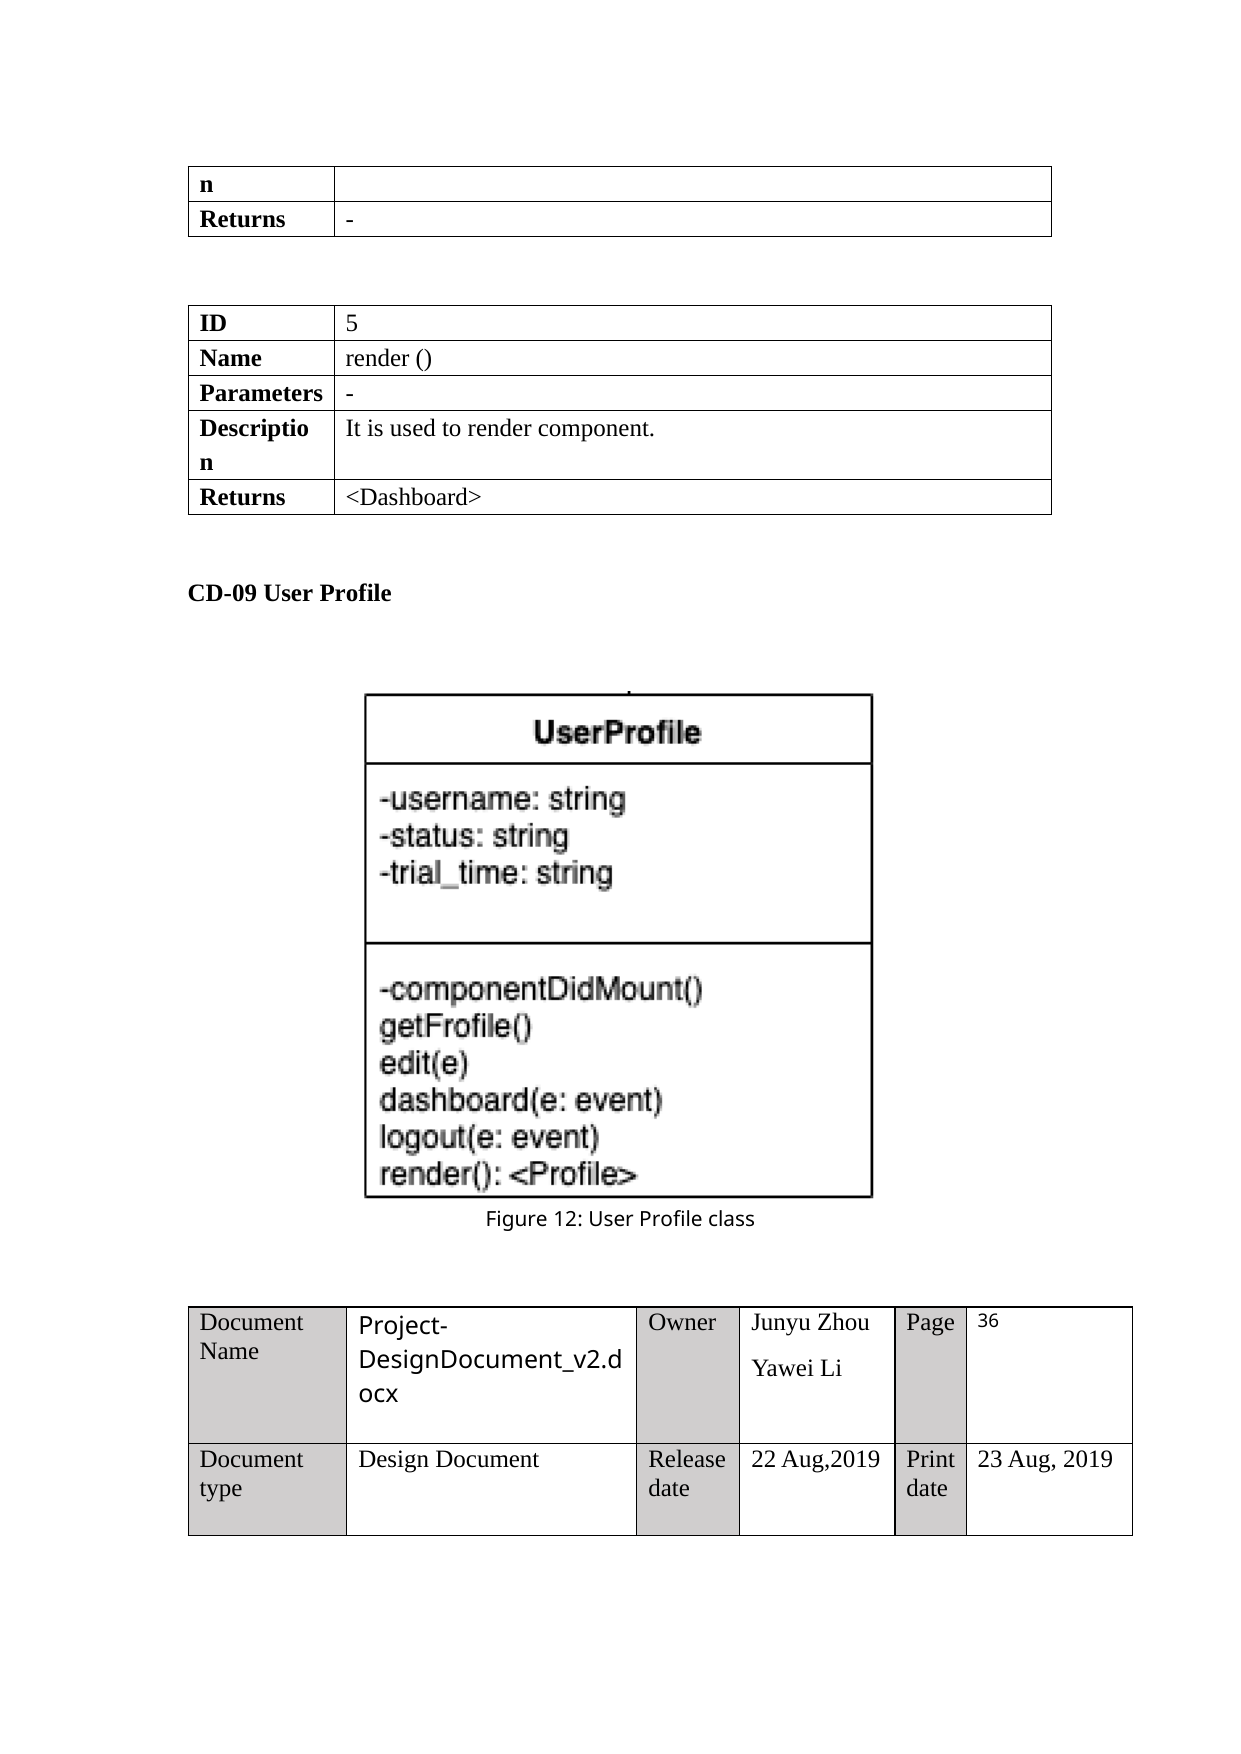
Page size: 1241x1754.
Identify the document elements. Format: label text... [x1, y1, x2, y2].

table_cell It is used to render component. [335, 411, 1051, 479]
table_cell Description [189, 167, 334, 201]
table_cell Returns [189, 480, 334, 514]
table_cell render () [335, 341, 1051, 375]
table_cell Name [189, 341, 334, 375]
table_cell Parameters [189, 376, 334, 410]
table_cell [335, 167, 1051, 201]
table_header 5 [335, 306, 1051, 340]
table_cell - [335, 376, 1051, 410]
table_cell - [335, 202, 1051, 236]
table_header ID [189, 306, 334, 340]
table_cell <Dashboard> [335, 480, 1051, 514]
table_cell Description [189, 411, 334, 479]
picture [364, 691, 876, 1201]
subtitle CD-09 User Profile [187, 576, 1053, 610]
table_cell Returns [189, 202, 334, 236]
